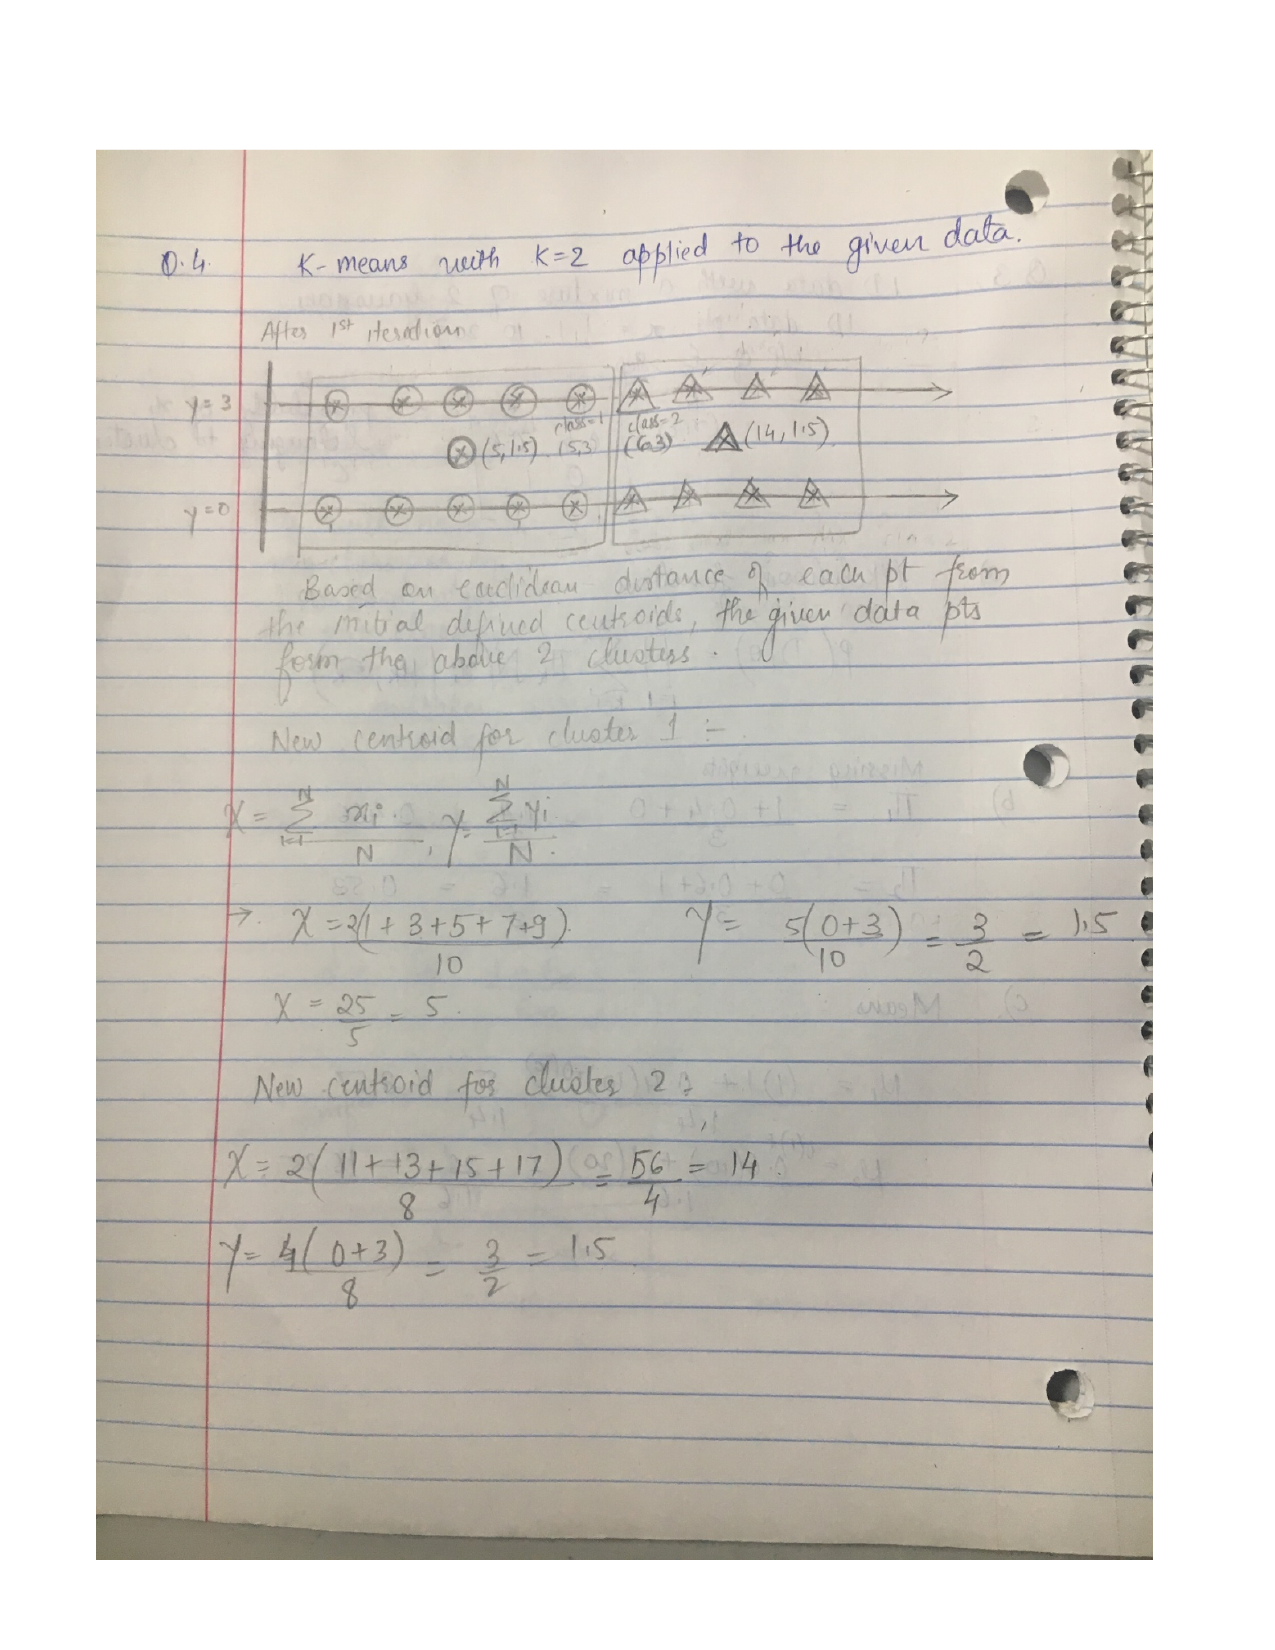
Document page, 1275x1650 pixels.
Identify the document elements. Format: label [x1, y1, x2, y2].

picture [97, 151, 1153, 1558]
